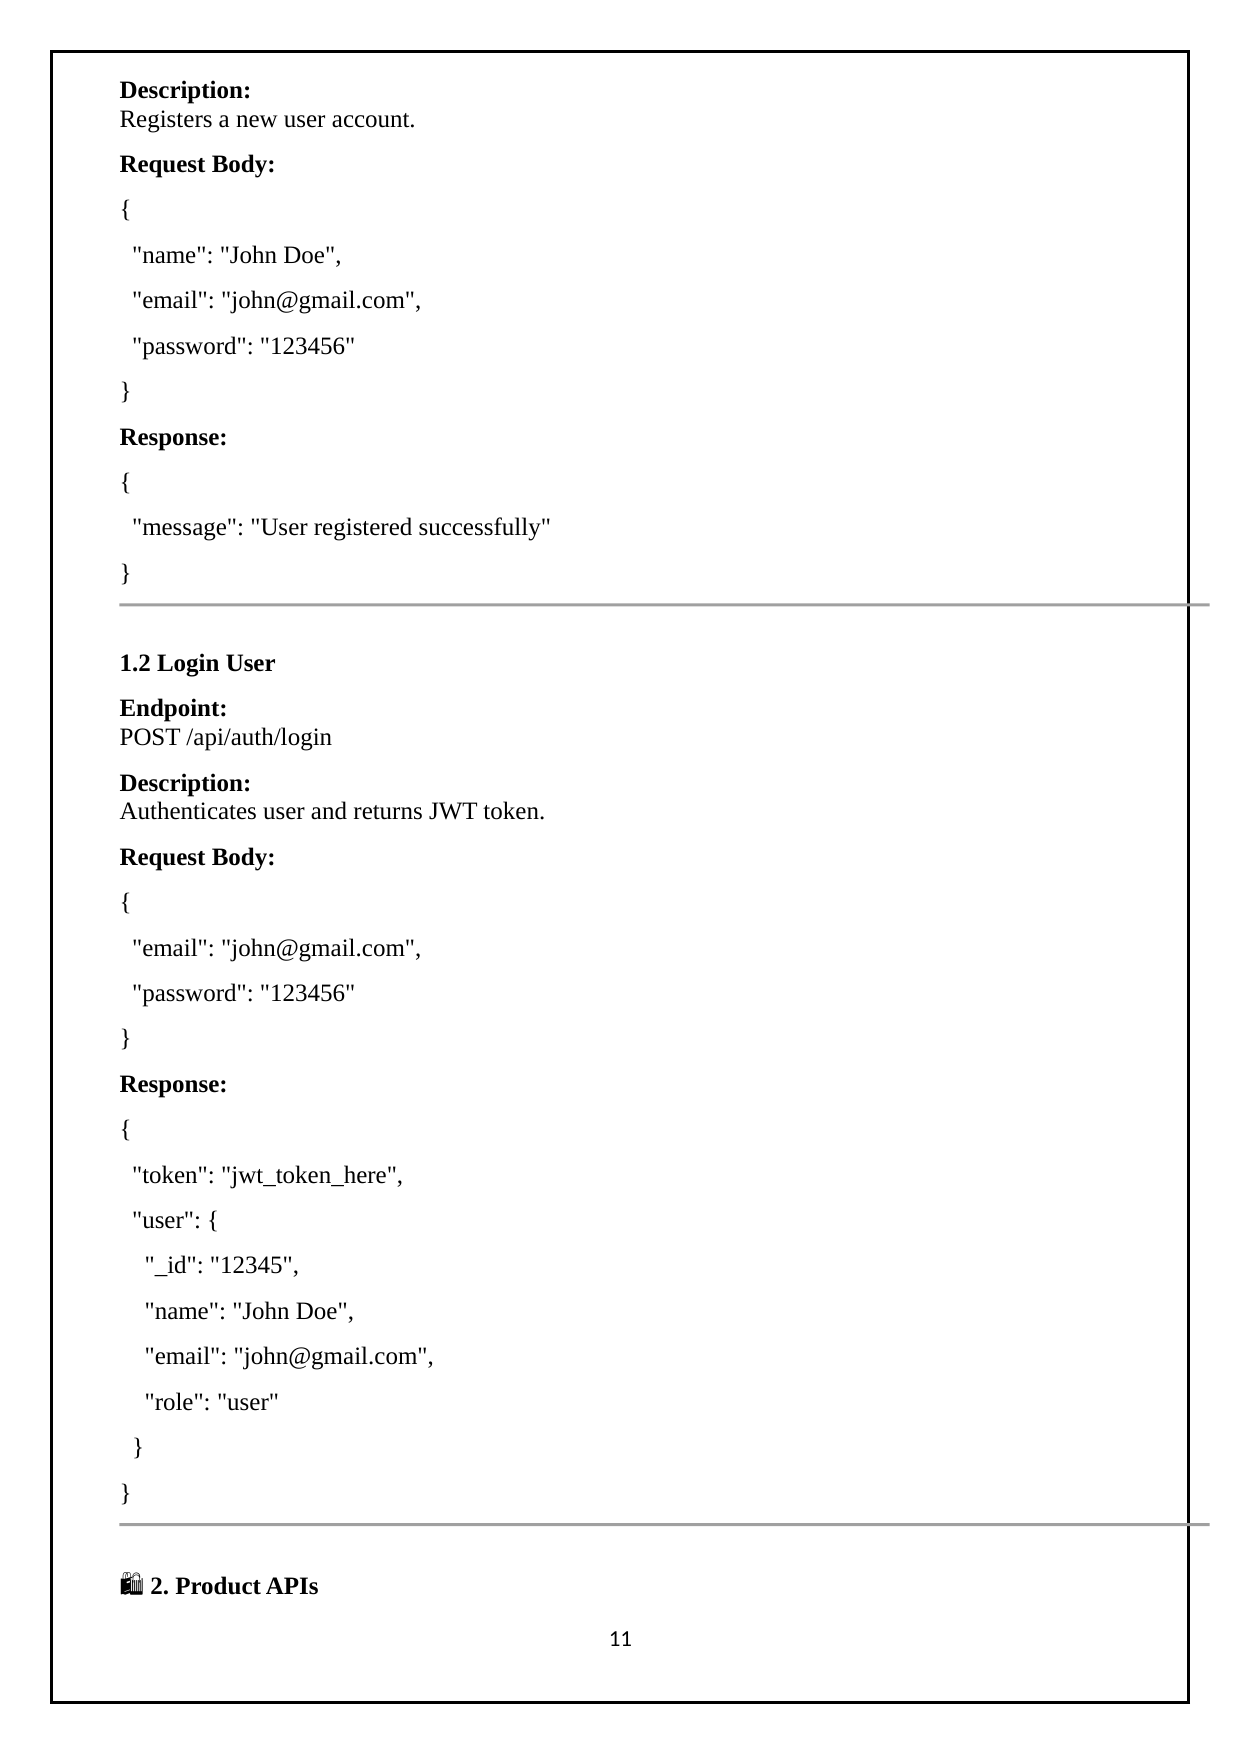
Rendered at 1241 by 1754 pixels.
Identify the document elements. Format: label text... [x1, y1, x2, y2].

text { [119, 887, 1123, 916]
text "token": "jwt_token_here", [119, 1160, 1123, 1188]
text } [119, 558, 1123, 587]
text Response: [119, 422, 1123, 450]
text "_id": "12345", [119, 1251, 1123, 1279]
text } [119, 376, 1123, 405]
text } [119, 1432, 1123, 1461]
text Request Body: [119, 149, 1123, 178]
text Description: Authenticates user and returns JWT token. [119, 768, 1123, 825]
text { [119, 1114, 1123, 1143]
text "message": "User registered successfully" [119, 512, 1123, 541]
text "role": "user" [119, 1387, 1123, 1416]
text Description: Registers a new user account. [119, 75, 1123, 132]
text { [119, 467, 1123, 496]
text "email": "john@gmail.com", [119, 285, 1123, 314]
text } [119, 1478, 1123, 1506]
text Endpoint: POST /api/auth/login [119, 693, 1123, 751]
text "name": "John Doe", [119, 240, 1123, 269]
text "user": { [119, 1205, 1123, 1234]
text "name": "John Doe", [119, 1296, 1123, 1325]
text 1.2 Login User [119, 648, 1123, 677]
text Response: [119, 1069, 1123, 1098]
text 🛍 2. Product APIs [119, 1568, 1123, 1602]
text } [119, 1023, 1123, 1052]
text "email": "john@gmail.com", [119, 933, 1123, 961]
text "password": "123456" [119, 331, 1123, 359]
text { [119, 194, 1123, 223]
text "password": "123456" [119, 978, 1123, 1007]
text Request Body: [119, 842, 1123, 871]
text "email": "john@gmail.com", [119, 1341, 1123, 1370]
